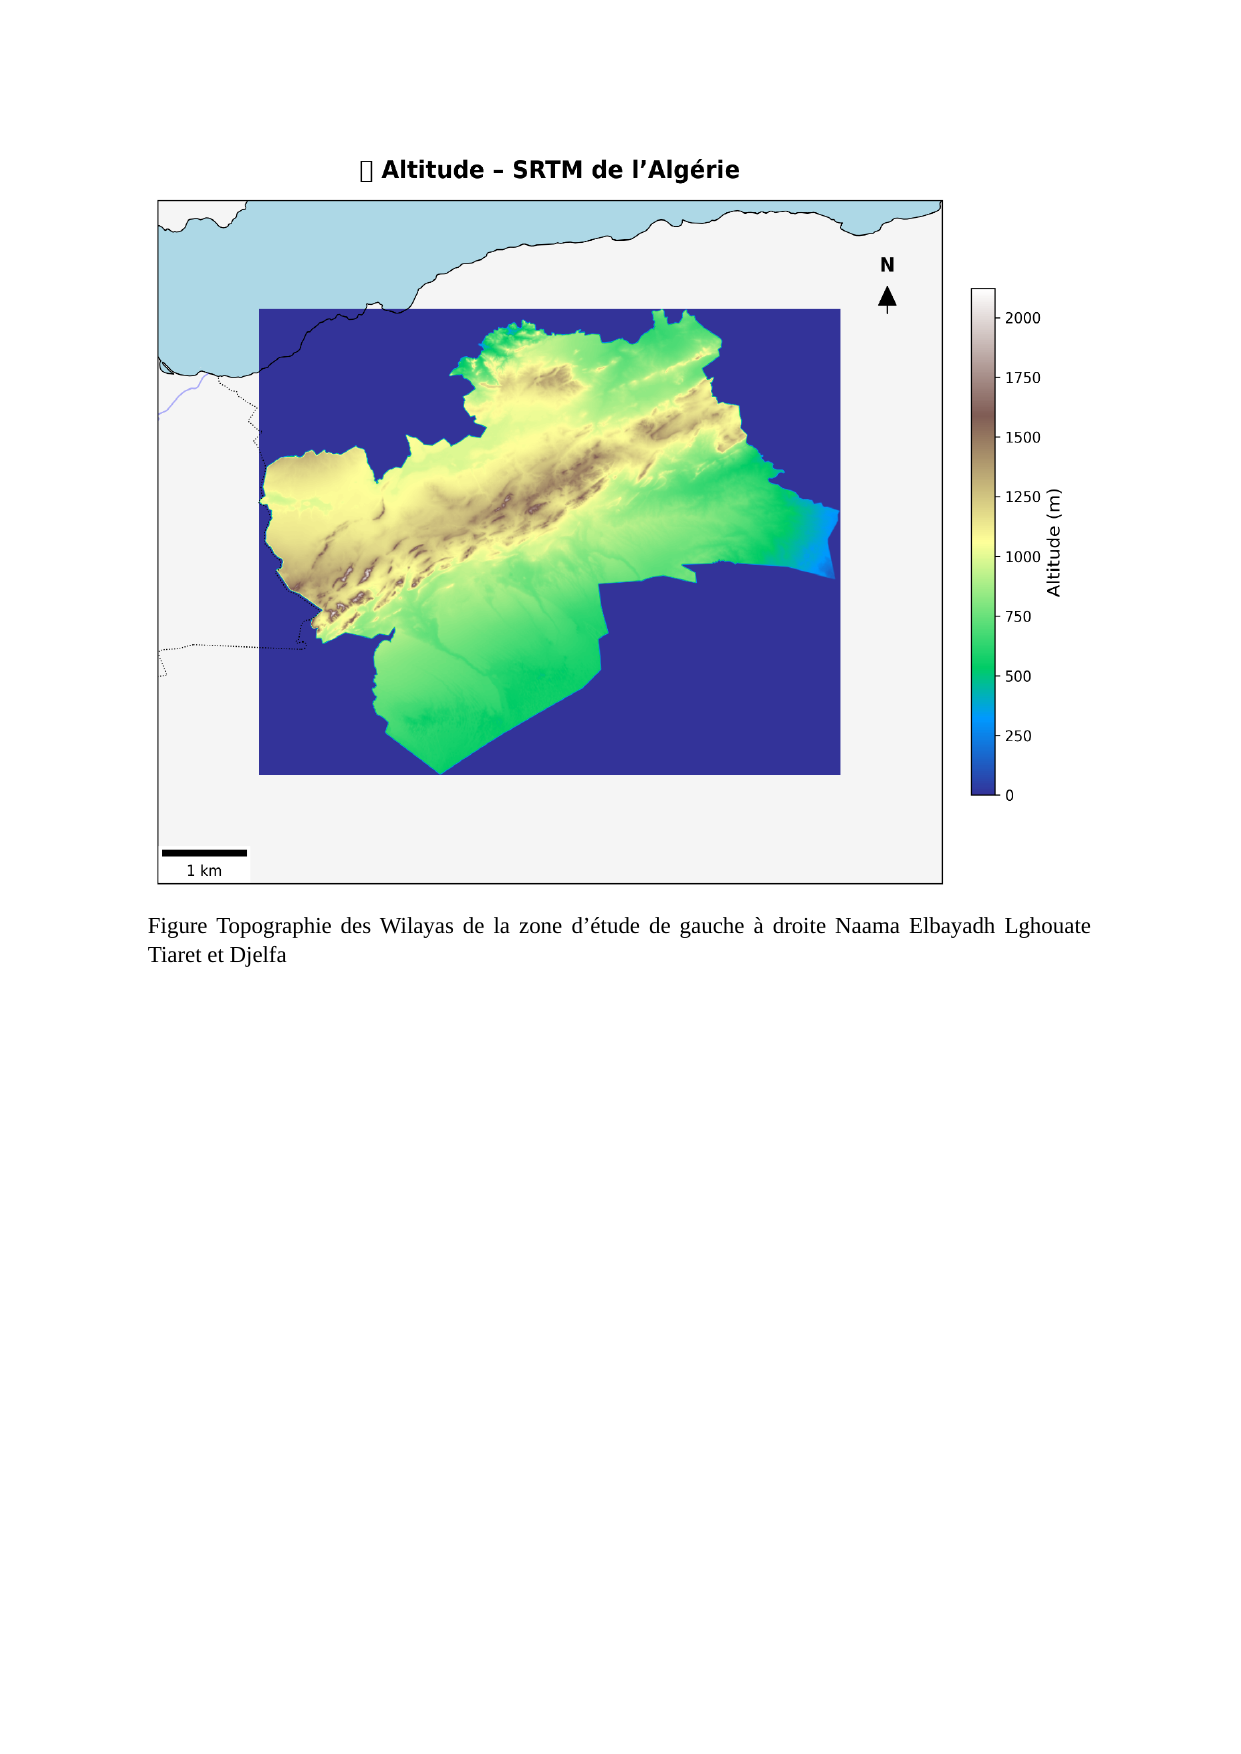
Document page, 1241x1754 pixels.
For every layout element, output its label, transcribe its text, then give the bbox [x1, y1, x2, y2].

text Figure Topographie des Wilayas de la zone d’étude de gauche à droite Naama Elbayadh Lghouate Tiaret et Djelfa [148, 912, 1093, 967]
picture [147, 147, 1073, 894]
